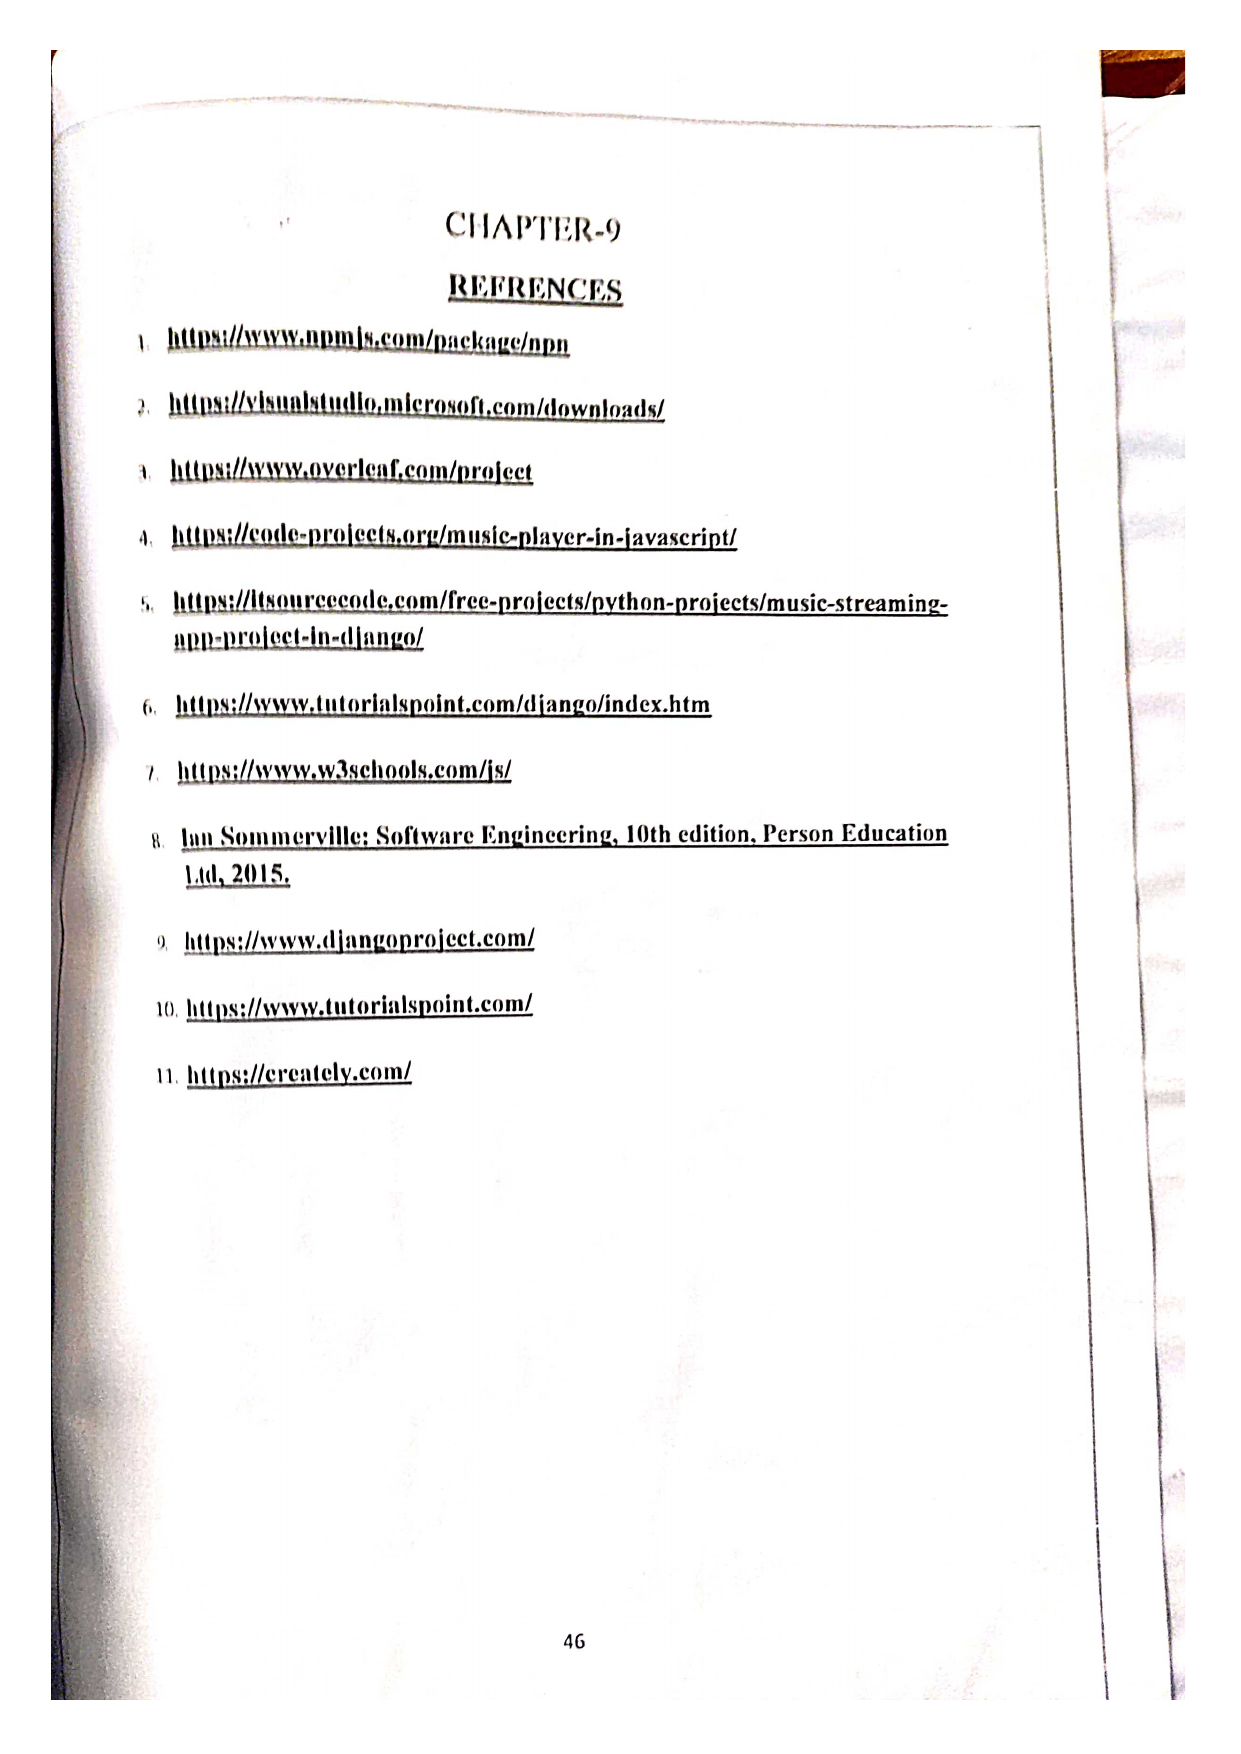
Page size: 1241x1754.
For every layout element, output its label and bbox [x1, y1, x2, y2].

picture [51, 50, 1186, 1700]
